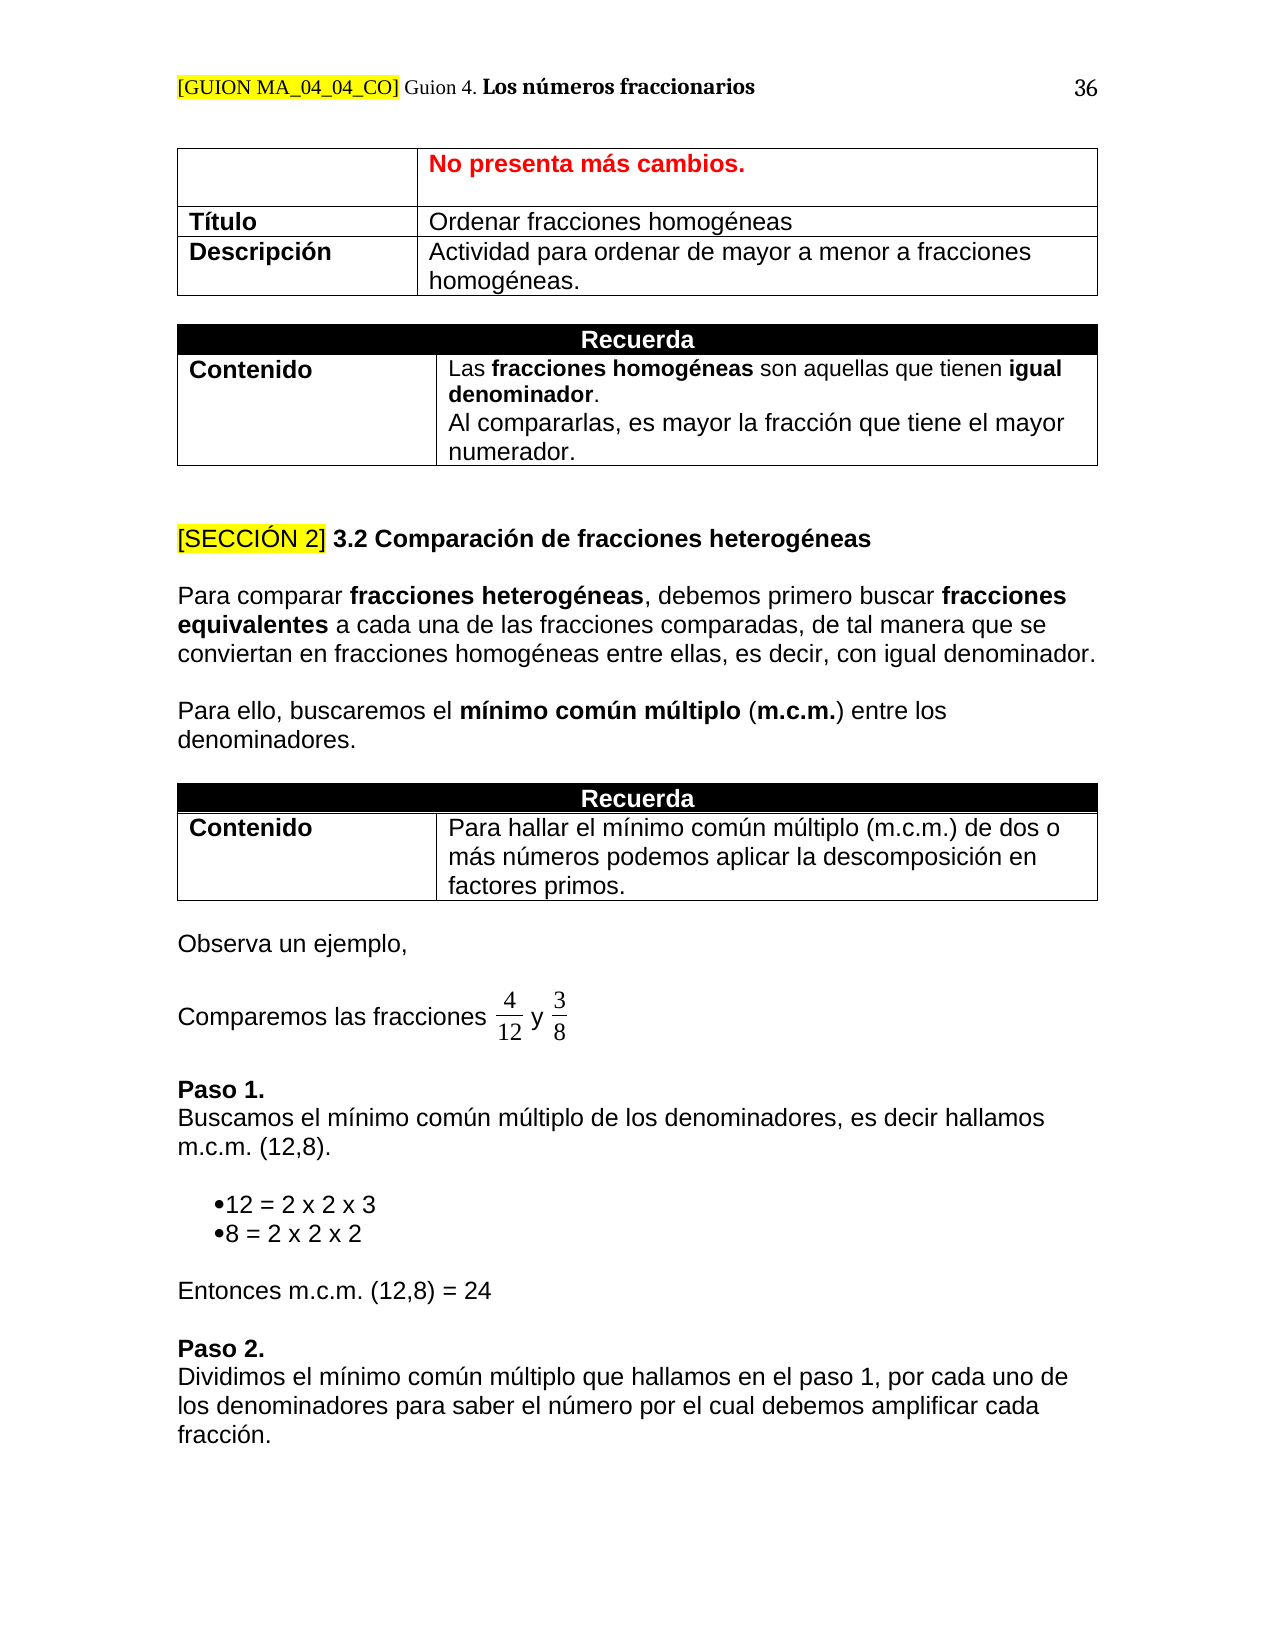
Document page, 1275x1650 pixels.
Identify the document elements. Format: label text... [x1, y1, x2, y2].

text Para ello, buscaremos el mínimo común múltiplo (m.c.m.) entre los denominadores. [177, 696, 1098, 754]
list 8 = 2 x 2 x 2 [215, 1218, 1098, 1247]
text Paso 1. [177, 1075, 1098, 1103]
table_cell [178, 149, 417, 206]
text Paso 2. [177, 1334, 1098, 1362]
text Comparemos las fracciones y [177, 987, 1098, 1046]
table_cell Título [178, 207, 417, 236]
table_cell Actividad para ordenar de mayor a menor a fracciones homogéneas. [418, 237, 1097, 294]
list 12 = 2 x 2 x 3 [215, 1190, 1098, 1218]
text Observa un ejemplo, [177, 929, 1098, 958]
text Entonces m.c.m. (12,8) = 24 [177, 1276, 1098, 1305]
text Para comparar fracciones heterogéneas, debemos primero buscar fracciones equivalentes a cada una de las fracciones comparadas, de tal manera que se conviertan en fracciones homogéneas entre ellas, es decir, con igual denominador. [177, 581, 1098, 668]
text Dividimos el mínimo común múltiplo que hallamos en el paso 1, por cada uno de los denominadores para saber el número por el cual debemos amplificar cada fracción. [177, 1362, 1098, 1449]
table_cell Contenido [178, 355, 436, 465]
table_cell Descripción [178, 237, 417, 294]
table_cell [418, 149, 1097, 206]
text Buscamos el mínimo común múltiplo de los denominadores, es decir hallamos m.c.m. (12,8). [177, 1103, 1098, 1161]
table_cell Las fracciones homogéneas son aquellas que tienen igual denominador. Al compararlas, es mayor la fracción que tiene el mayor numerador. [437, 355, 1097, 465]
table_cell Contenido [178, 814, 436, 900]
table_header Recuerda [178, 325, 1097, 354]
text [SECCIÓN 2] 3.2 Comparación de fracciones heterogéneas [326, 524, 1098, 553]
table_cell Ordenar fracciones homogéneas [418, 207, 1097, 236]
table_cell Para hallar el mínimo común múltiplo (m.c.m.) de dos o más números podemos aplicar la descomposición en factores primos. [437, 814, 1097, 900]
table_header Recuerda [178, 784, 1097, 812]
